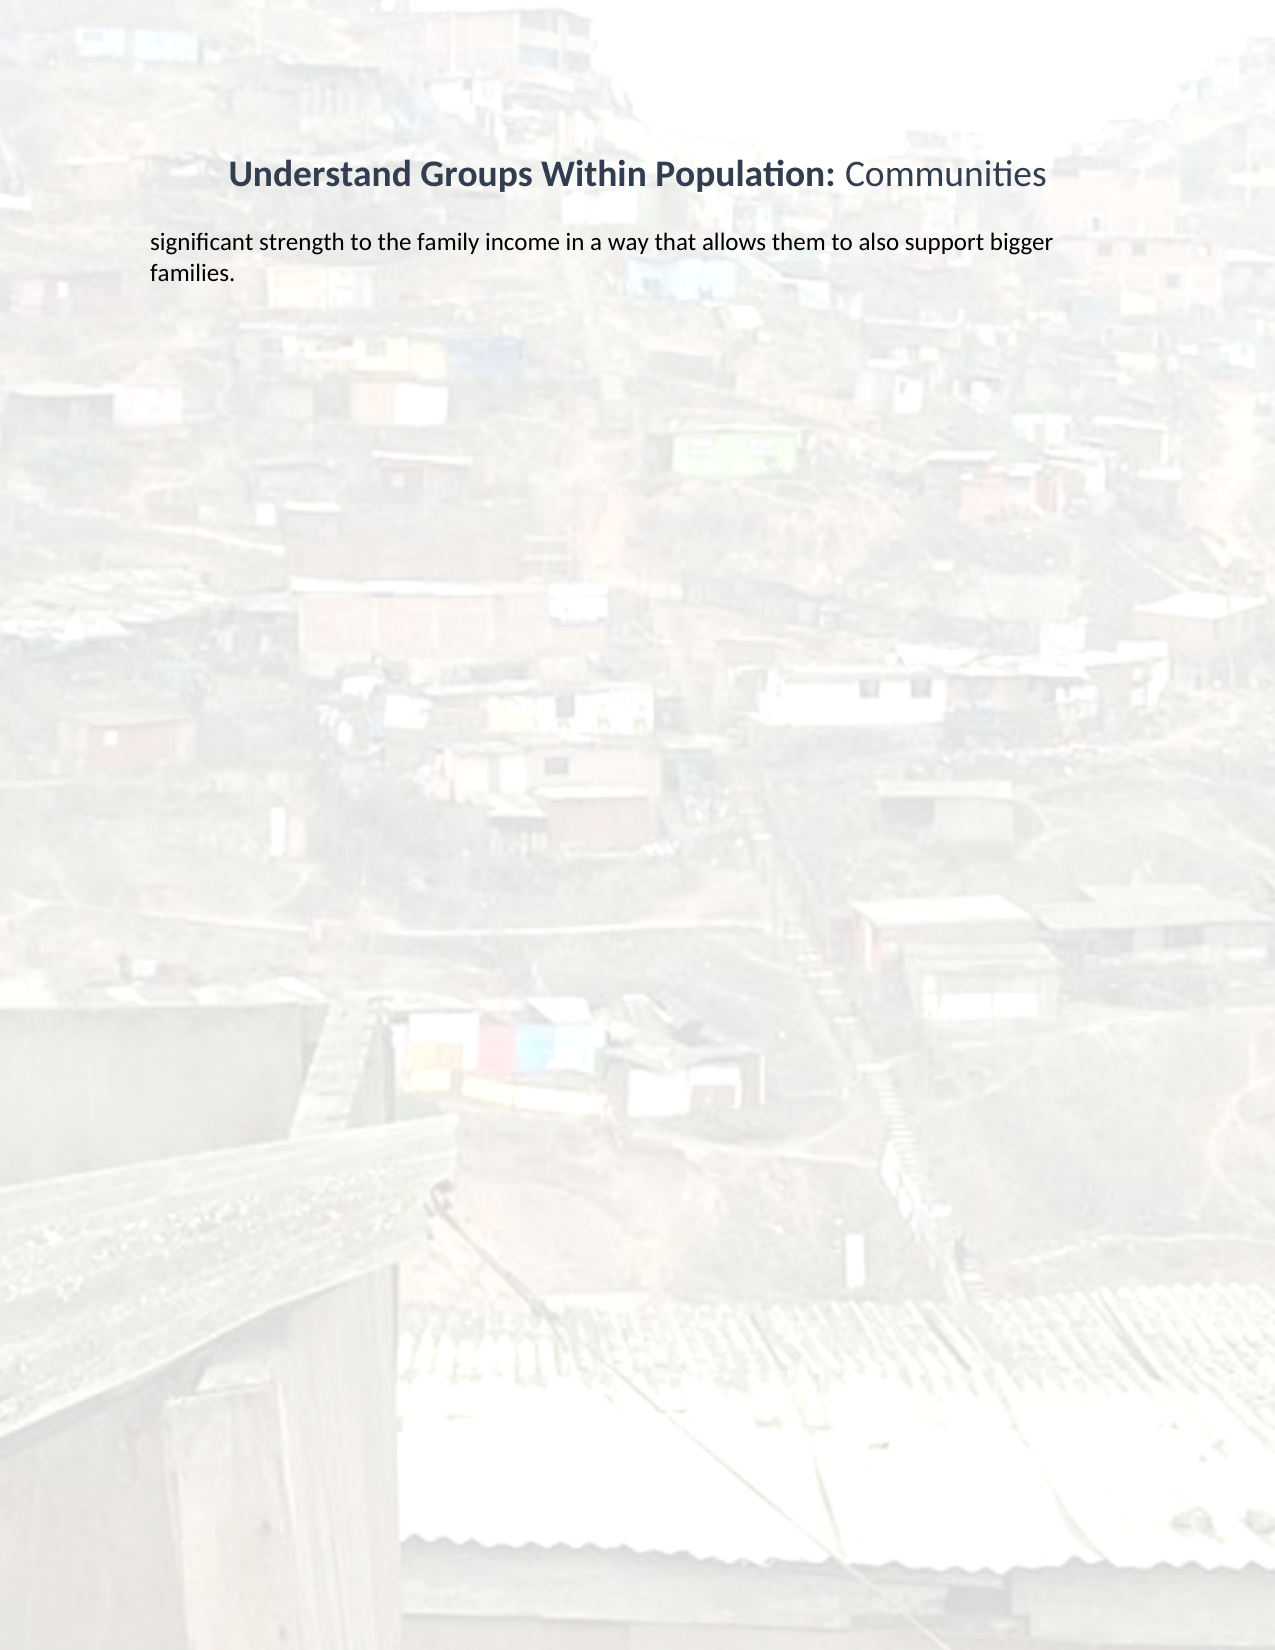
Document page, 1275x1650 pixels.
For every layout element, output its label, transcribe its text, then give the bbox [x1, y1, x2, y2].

text Understand Groups Within Population: Communities [150, 150, 1125, 196]
text significant strength to the family income in a way that allows them to also support bigger families. [150, 226, 1125, 287]
